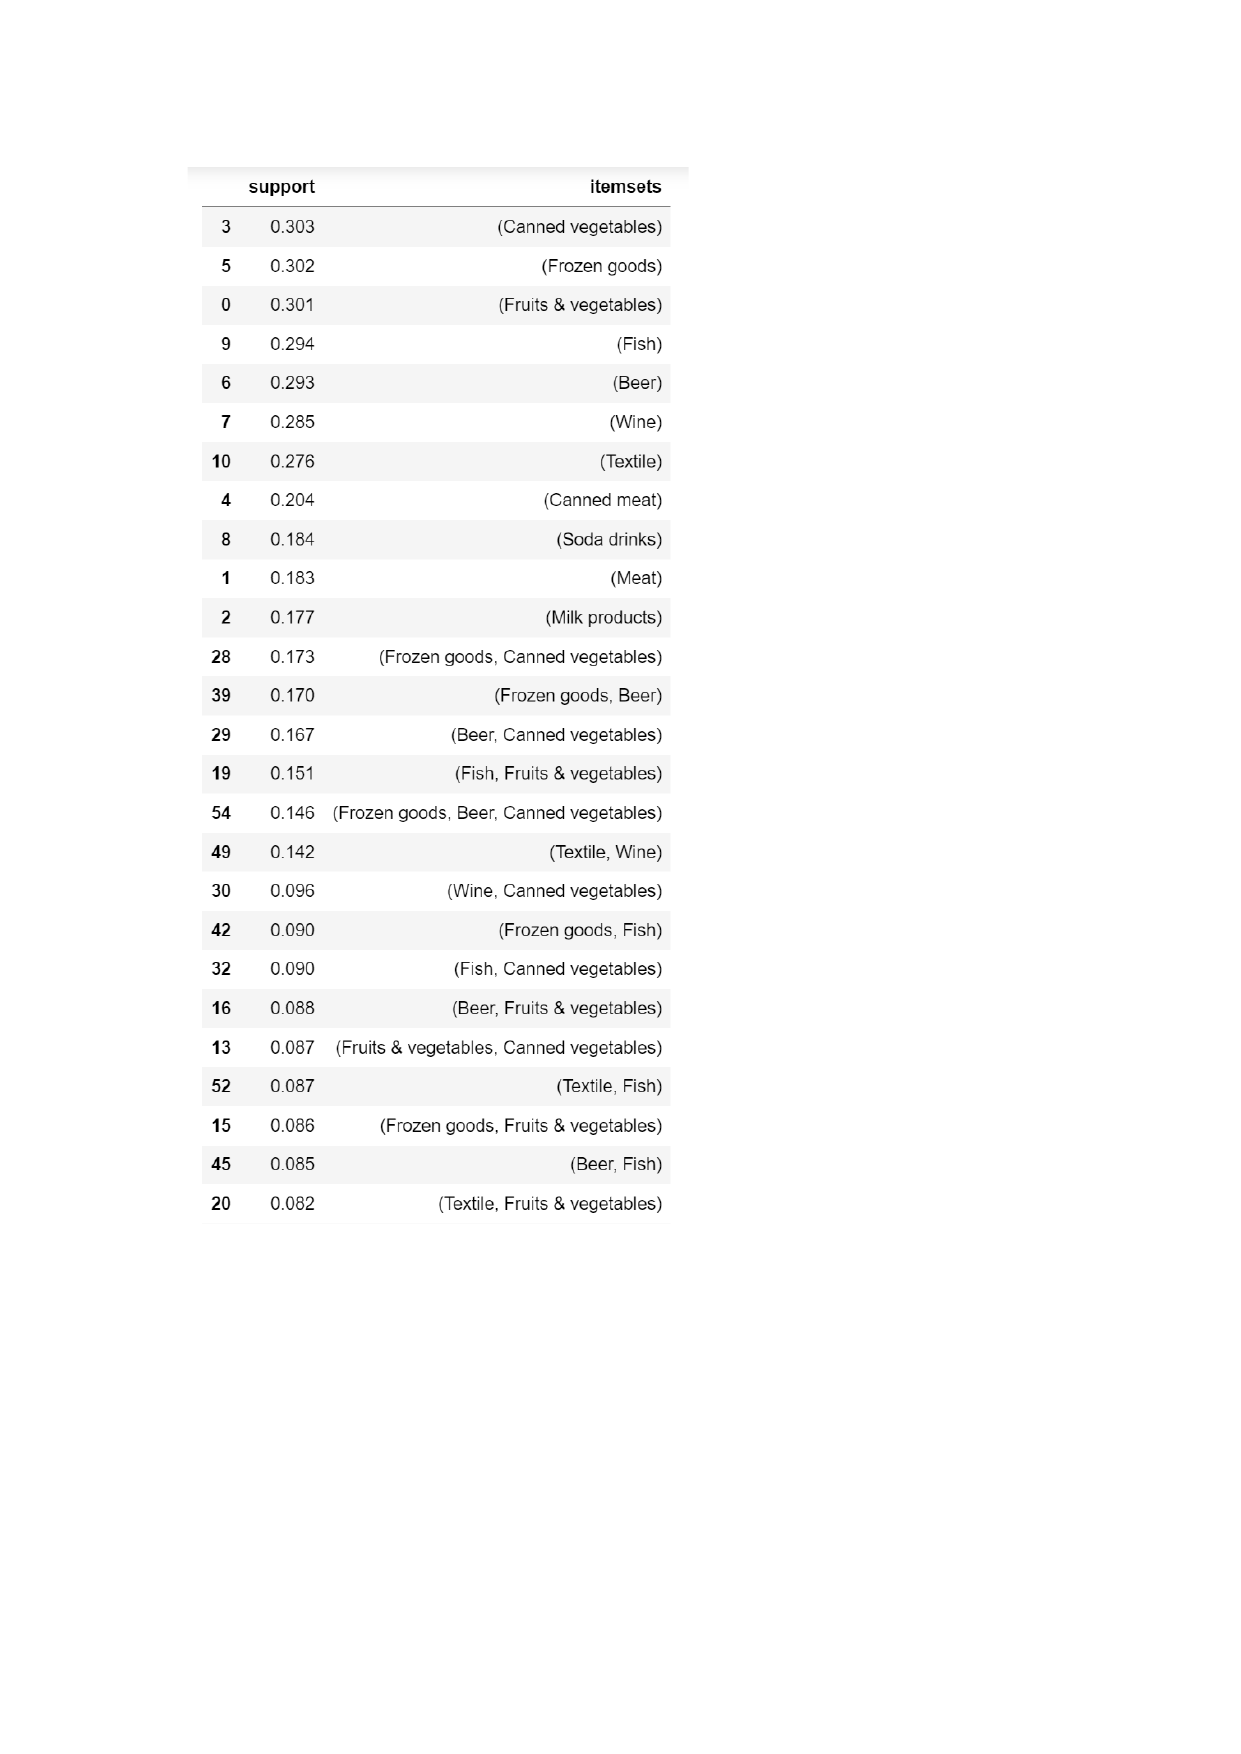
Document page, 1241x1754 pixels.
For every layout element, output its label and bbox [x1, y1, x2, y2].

picture [187, 162, 689, 1224]
